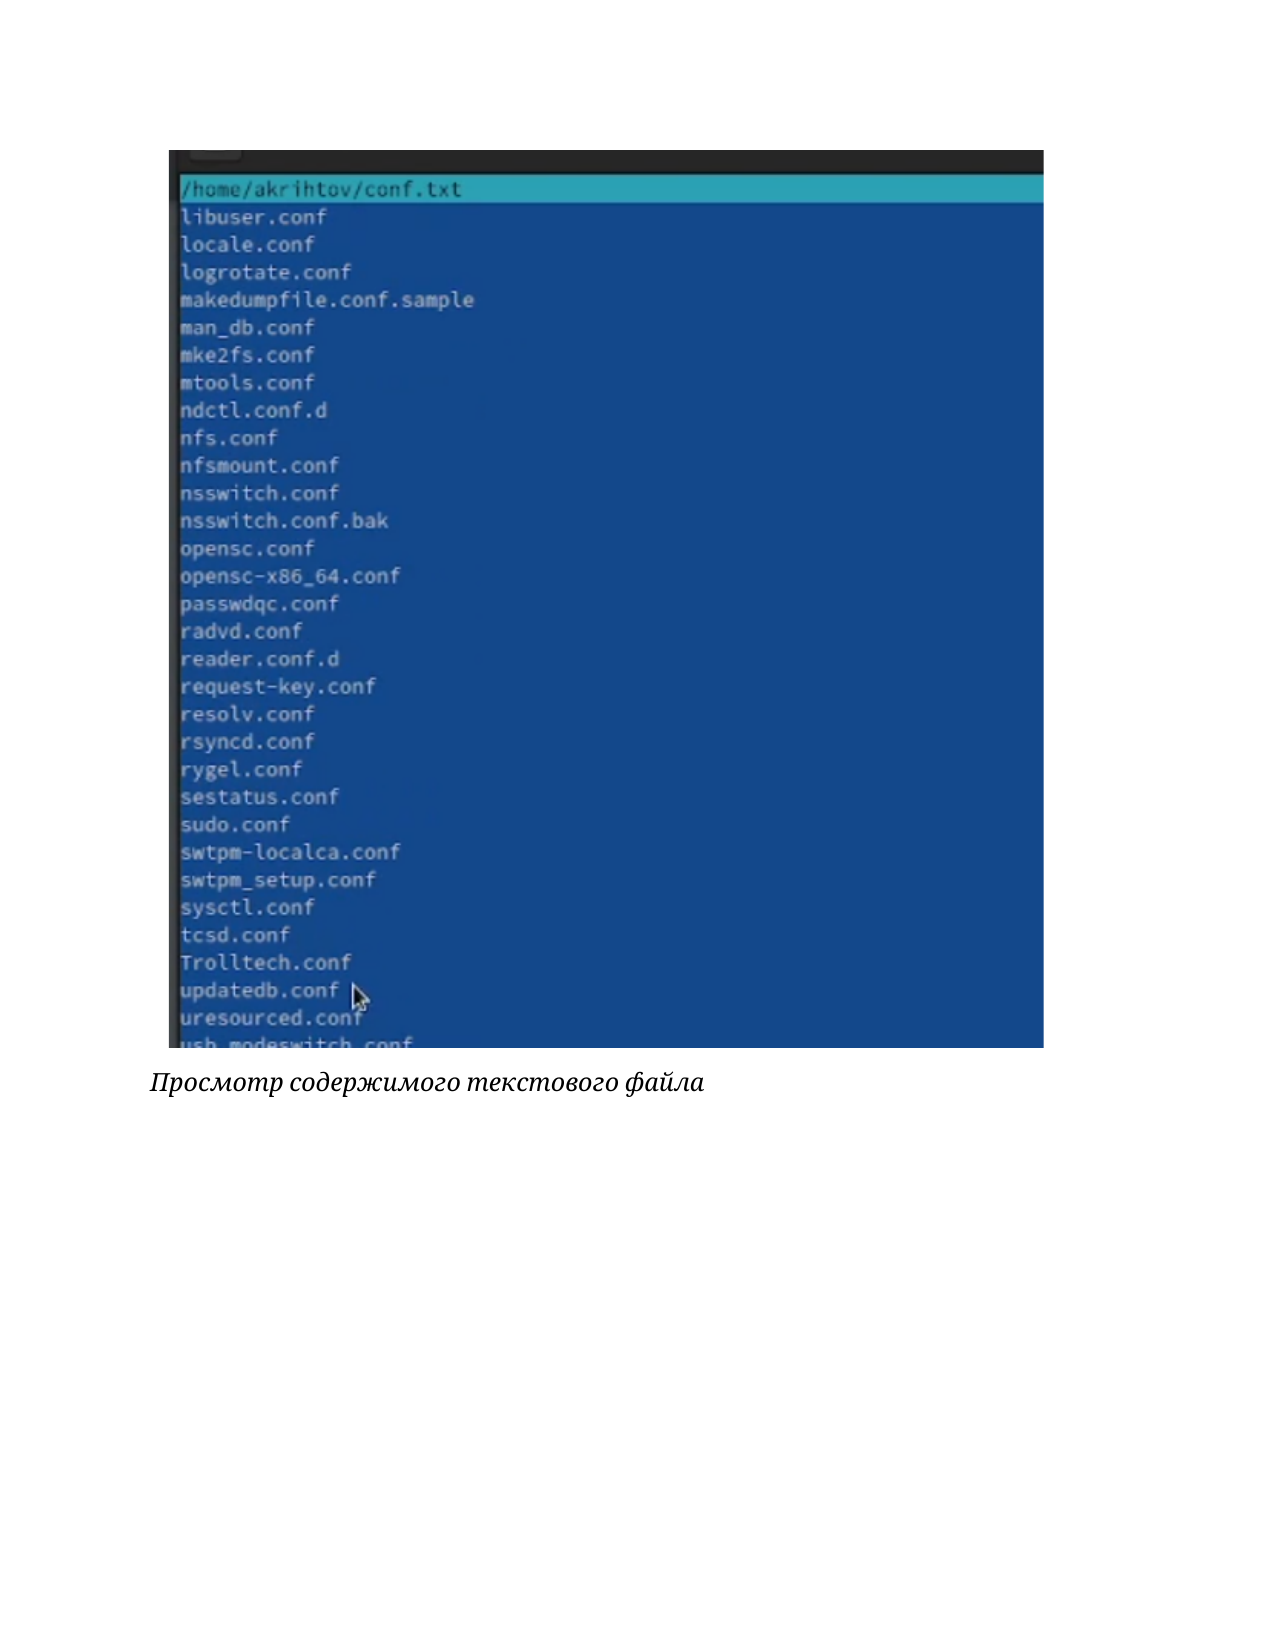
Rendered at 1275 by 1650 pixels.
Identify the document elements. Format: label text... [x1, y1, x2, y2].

text Просмотр содержимого текстового файла [150, 1069, 1125, 1098]
picture [168, 150, 1044, 1048]
